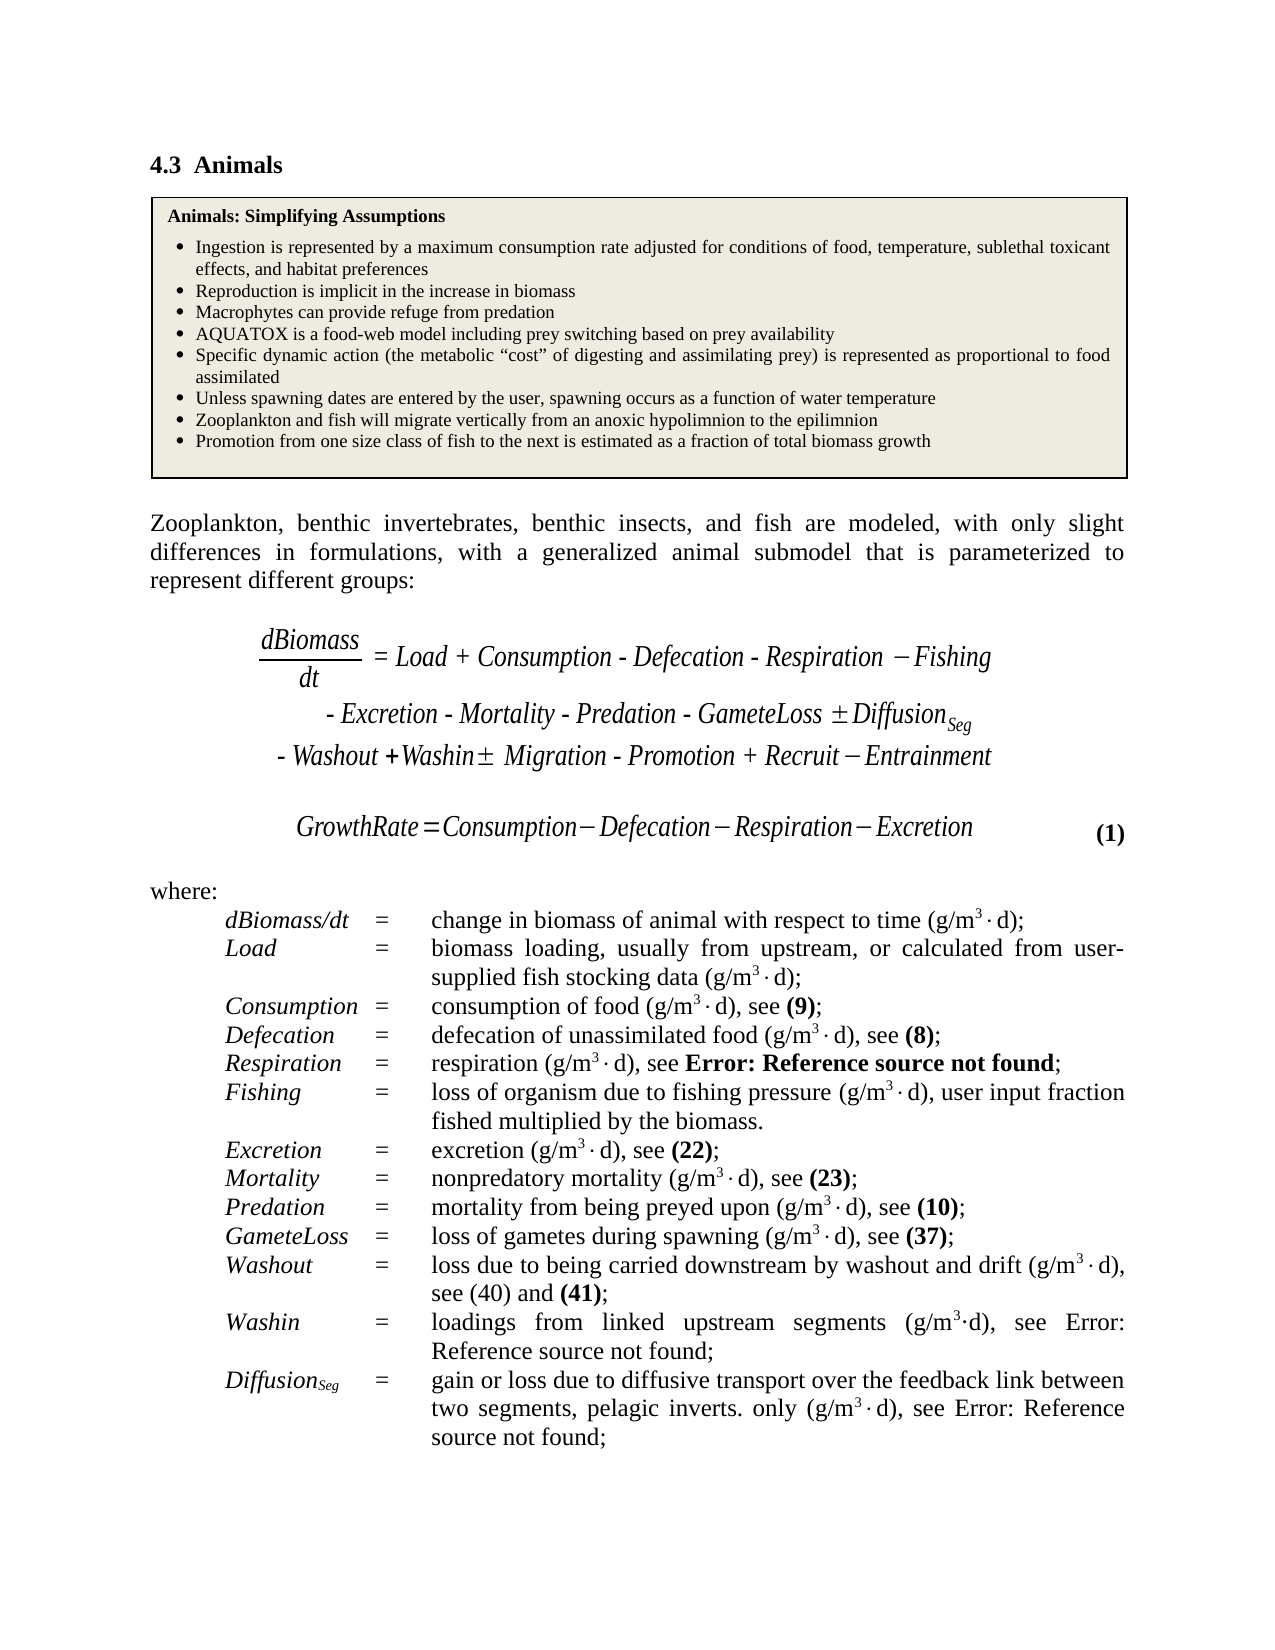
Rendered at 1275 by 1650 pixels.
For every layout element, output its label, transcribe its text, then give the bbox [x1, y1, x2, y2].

text 4.3 Animals [150, 150, 1125, 179]
text where: [150, 876, 1125, 905]
text Load = biomass loading, usually from upstream, or calculated from user-supplied fish stocking data (g/m3d); [225, 933, 1125, 991]
text Fishing = loss of organism due to fishing pressure (g/m3d), user input fraction fished multiplied by the biomass. [225, 1077, 1125, 1135]
text Zooplankton, benthic invertebrates, benthic insects, and fish are modeled, with only slight differences in formulations, with a generalized animal submodel that is parameterized to represent different groups: [150, 508, 1125, 594]
text dBiomass/dt = change in biomass of animal with respect to time (g/m3d); [225, 905, 1125, 933]
